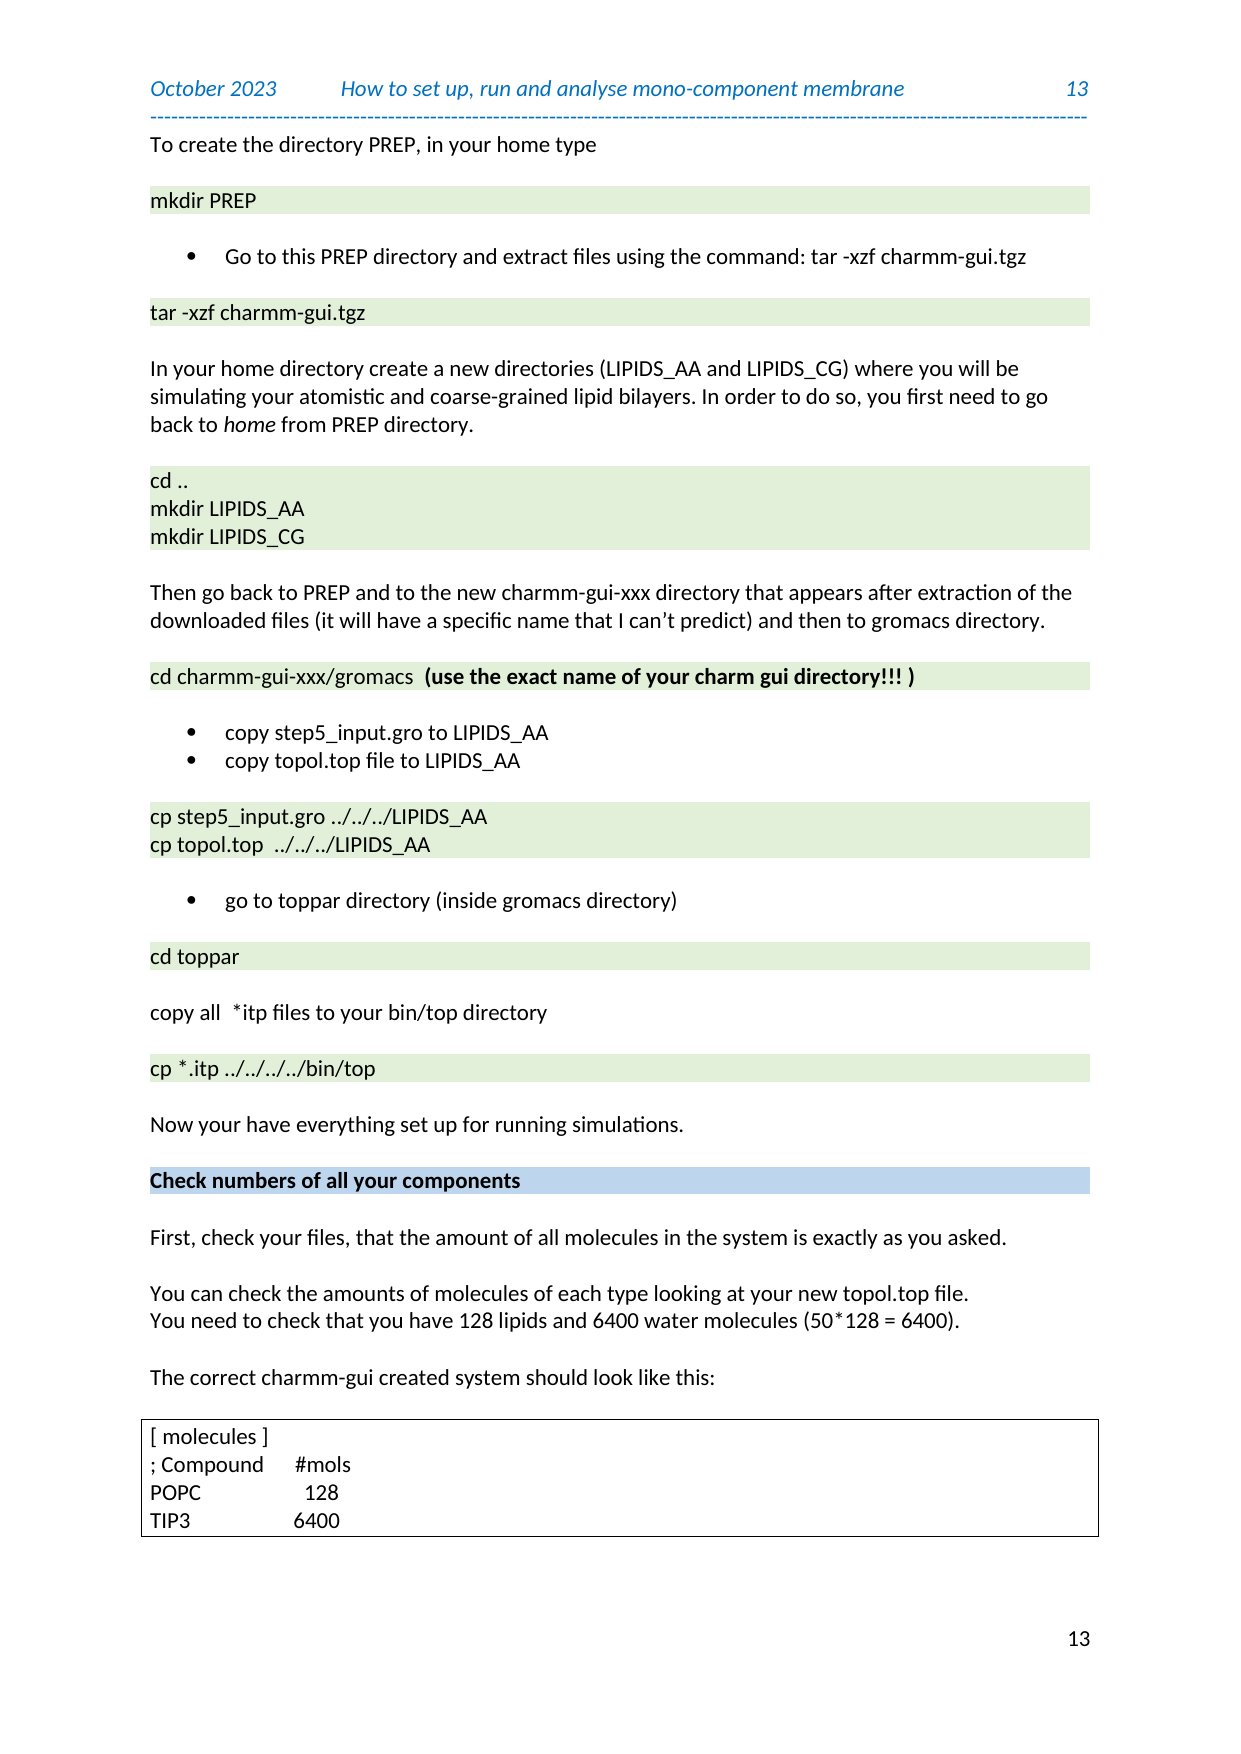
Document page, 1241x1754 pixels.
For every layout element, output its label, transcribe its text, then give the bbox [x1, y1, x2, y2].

text tar -xzf charmm-gui.tgz [150, 298, 1090, 326]
text Then go back to PREP and to the new charmm-gui-xxx directory that appears after extraction of the downloaded files (it will have a specific name that I can’t predict) and then to gromacs directory. [150, 578, 1090, 634]
text Check numbers of all your components [150, 1167, 1090, 1194]
text In your home directory create a new directories (LIPIDS_AA and LIPIDS_CG) where you will be simulating your atomistic and coarse-grained lipid bilayers. In order to do so, you first need to go back to home from PREP directory. [150, 354, 1090, 438]
text Now your have everything set up for running simulations. [150, 1111, 1090, 1138]
text First, check your files, that the amount of all molecules in the system is exactly as you asked. [150, 1223, 1090, 1251]
text You can check the amounts of molecules of each type looking at your new topol.top file. [150, 1279, 1090, 1307]
text The correct charmm-gui created system should look like this: [150, 1363, 1090, 1391]
list go to toppar directory (inside gromacs directory) [187, 886, 1090, 914]
text copy all *itp files to your bin/top directory [150, 998, 1090, 1026]
list copy step5_input.gro to LIPIDS_AA [187, 718, 1090, 746]
text cd .. [150, 466, 1090, 494]
text cp topol.top ../../../LIPIDS_AA [150, 830, 1090, 858]
list Go to this PREP directory and extract files using the command: tar -xzf charmm-gui.tgz [187, 242, 1090, 270]
list copy topol.top file to LIPIDS_AA [187, 746, 1090, 774]
text cp *.itp ../../../../bin/top [150, 1054, 1090, 1082]
text cp step5_input.gro ../../../LIPIDS_AA [150, 802, 1090, 830]
text cd toppar [150, 942, 1090, 970]
text TIP3 6400 [142, 1503, 1098, 1536]
text [ molecules ] [142, 1420, 1098, 1450]
text mkdir PREP [150, 186, 1090, 214]
text You need to check that you have 128 lipids and 6400 water molecules (50*128 = 6400). [150, 1307, 1090, 1335]
text mkdir LIPIDS_CG [150, 522, 1090, 550]
text To create the directory PREP, in your home type [150, 130, 1090, 158]
text POPC 128 [150, 1478, 1090, 1503]
text ; Compound #mols [150, 1450, 1090, 1478]
text cd charmm-gui-xxx/gromacs (use the exact name of your charm gui directory!!! ) [150, 662, 1090, 690]
text mkdir LIPIDS_AA [150, 494, 1090, 522]
